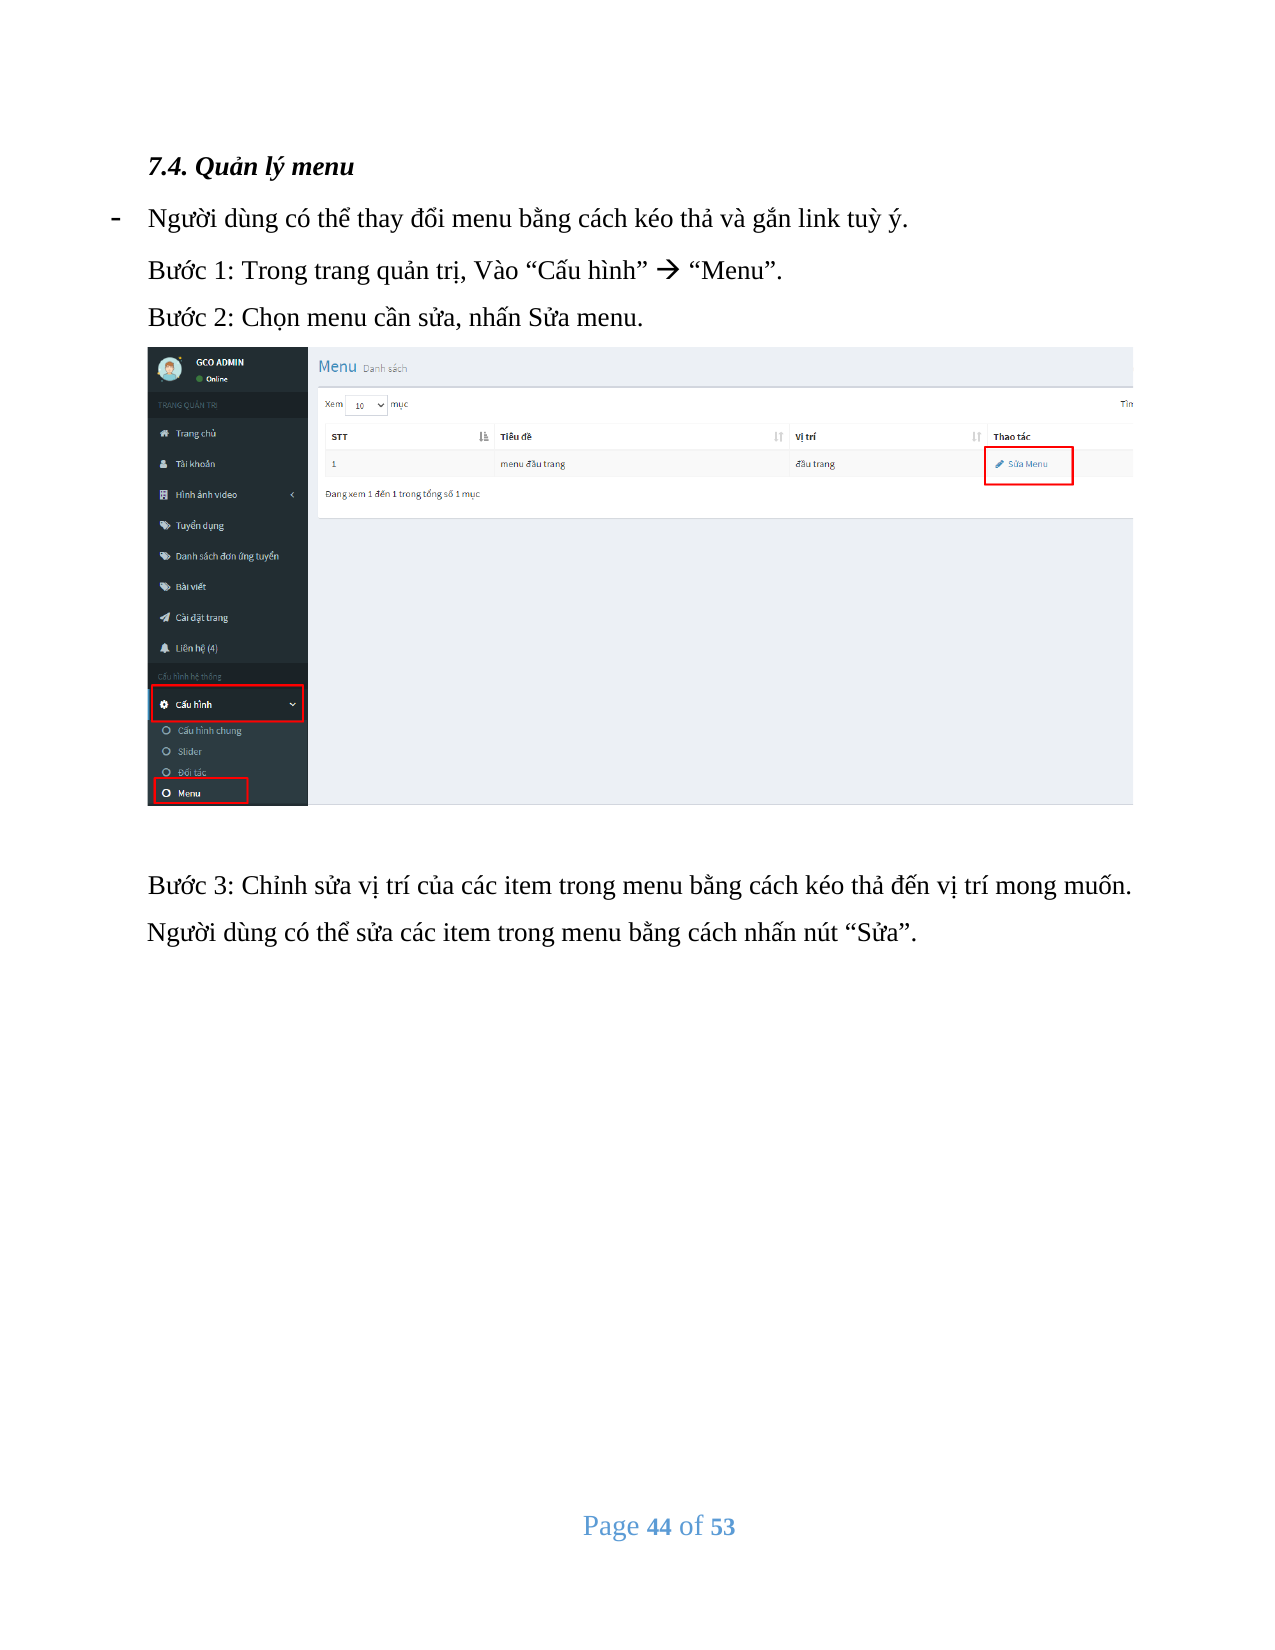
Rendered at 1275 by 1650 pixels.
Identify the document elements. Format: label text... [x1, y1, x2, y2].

text Bước 3: Chỉnh sửa vị trí của các item trong menu bằng cách kéo thả đến vị trí mong muốn. [148, 869, 1133, 901]
picture [147, 347, 1134, 806]
text Người dùng có thể sửa các item trong menu bằng cách nhấn nút “Sửa”. [147, 916, 1133, 947]
text 7.4. Quản lý menu [148, 150, 1133, 181]
list Người dùng có thể thay đổi menu bằng cách kéo thả và gắn link tuỳ ý. [110, 197, 1133, 235]
text Bước 2: Chọn menu cần sửa, nhấn Sửa menu. [148, 301, 1133, 332]
text Bước 1: Trong trang quản trị, Vào “Cấu hình” “Menu”. [148, 254, 1133, 285]
